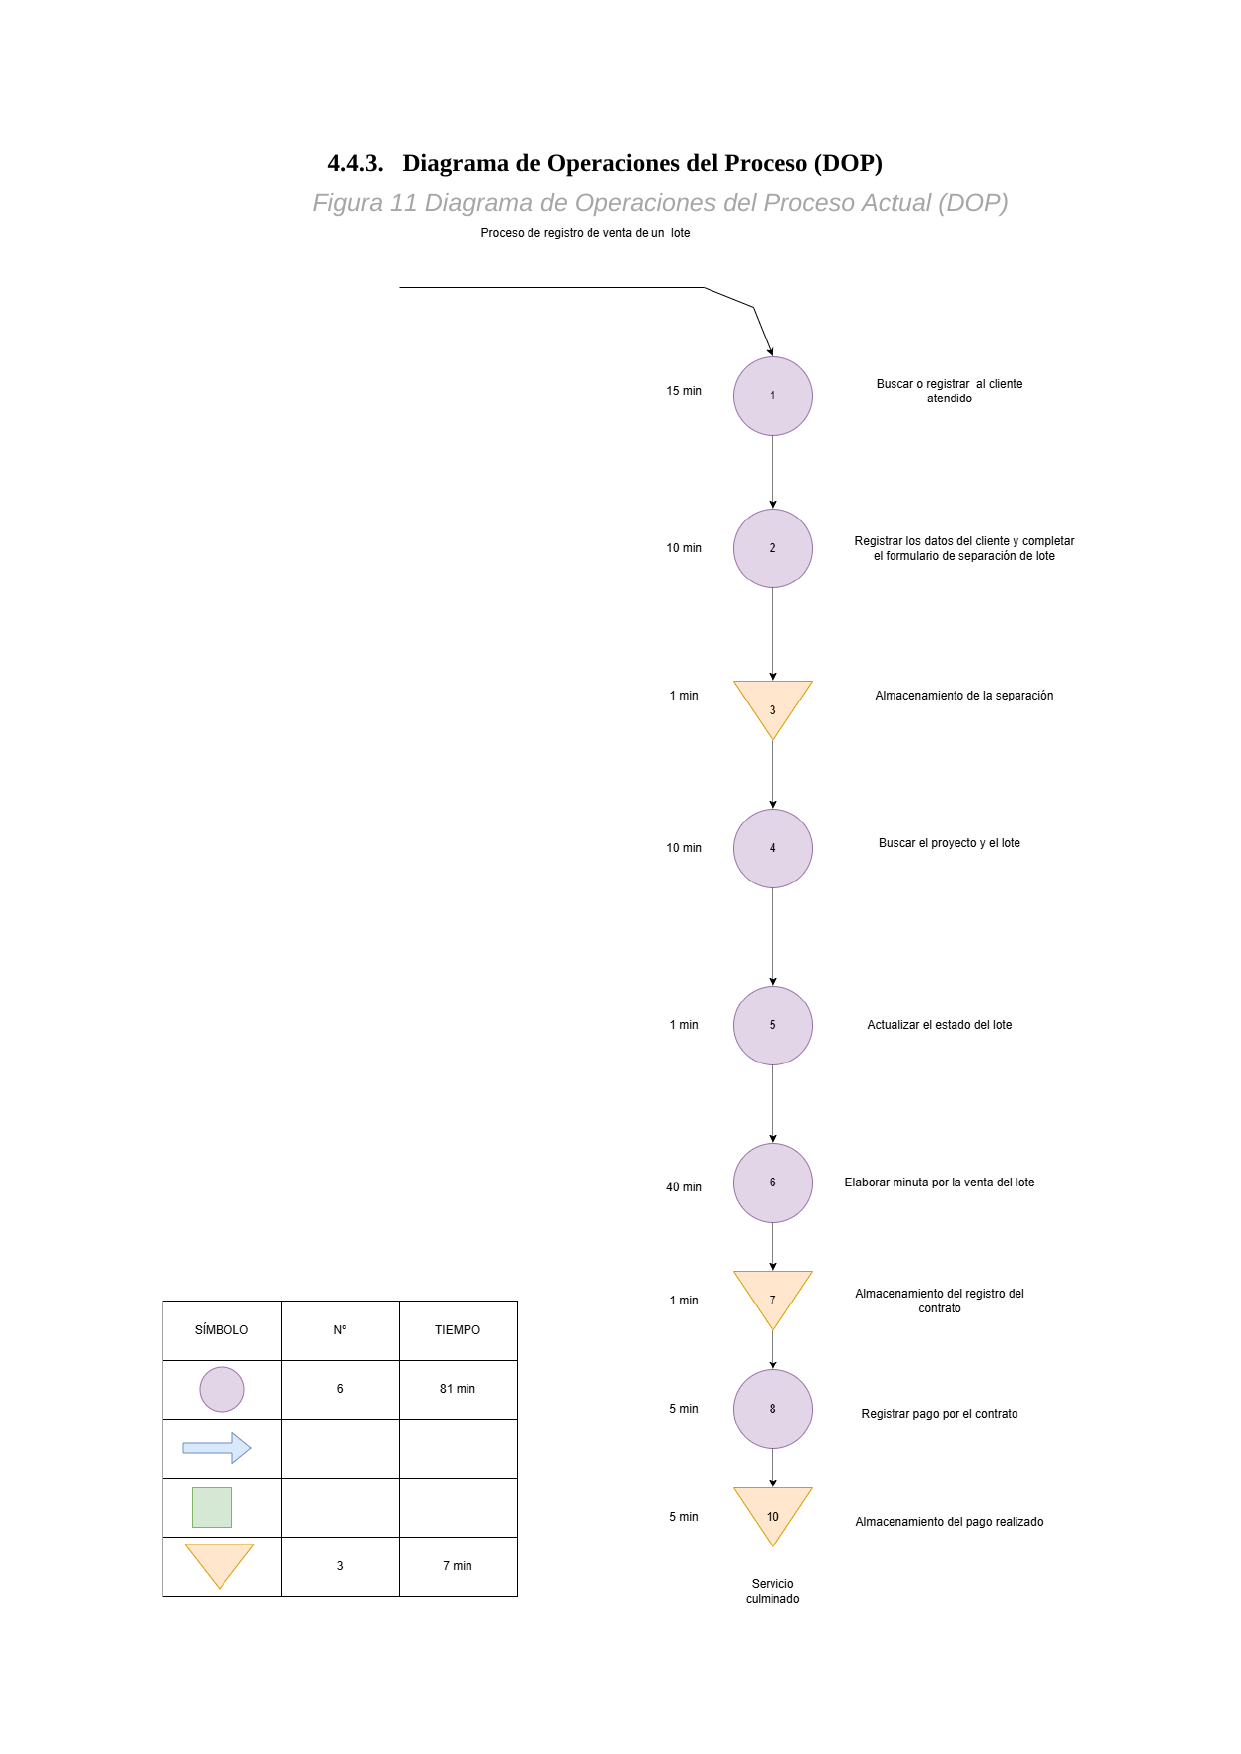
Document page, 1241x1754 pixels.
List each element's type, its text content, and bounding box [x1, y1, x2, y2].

picture [162, 218, 1078, 1605]
subtitle Diagrama de Operaciones del Proceso (DOP) [327, 148, 1092, 176]
